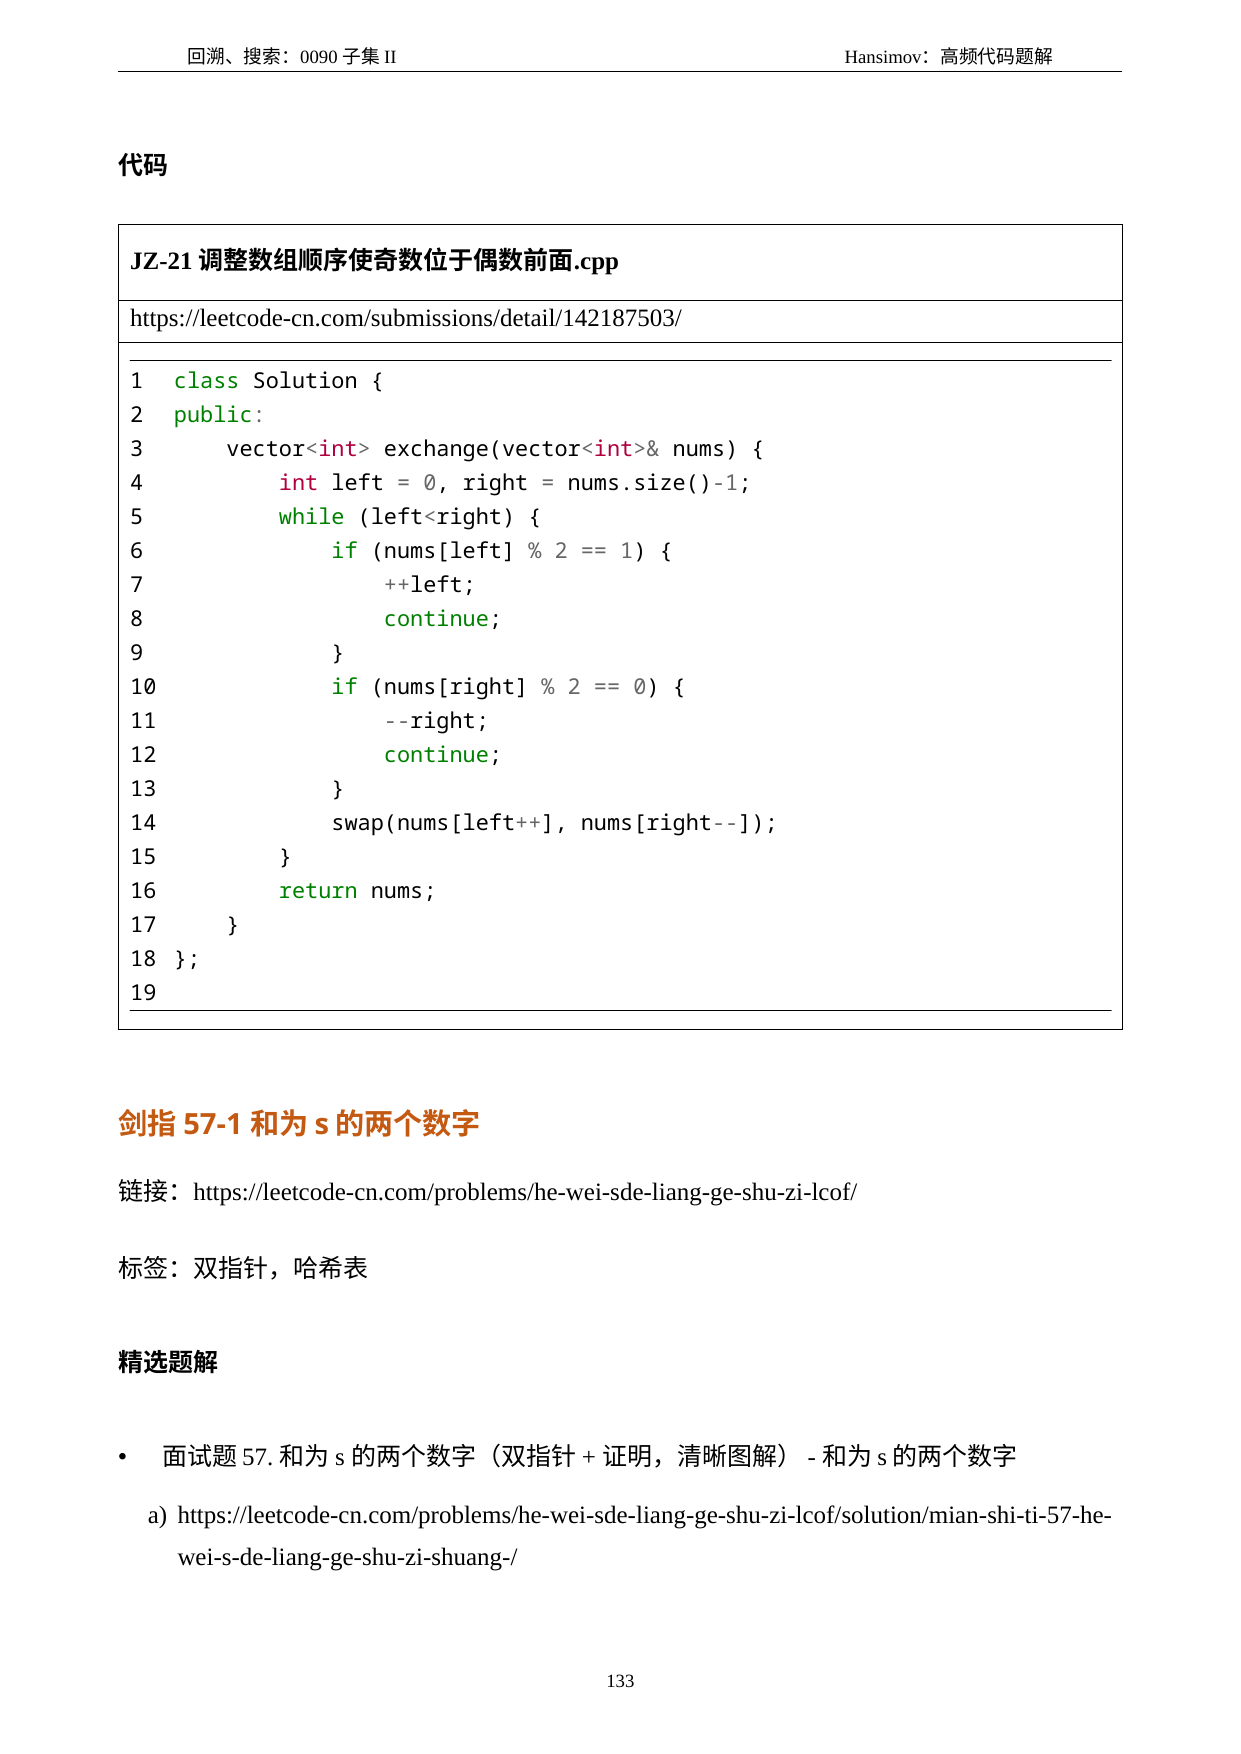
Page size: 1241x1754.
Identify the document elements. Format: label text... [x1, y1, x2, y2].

text 面试题57. 和为 s 的两个数字（双指针 + 证明，清晰图解） - 和为s的两个数字 [118, 1420, 1122, 1488]
table_header JZ-21 调整数组顺序使奇数位于偶数前面.cpp [119, 225, 1122, 300]
table_cell https://leetcode-cn.com/submissions/detail/142187503/ [119, 301, 1122, 342]
text 链接：https://leetcode-cn.com/problems/he-wei-sde-liang-ge-shu-zi-lcof/ [118, 1156, 1122, 1223]
subtitle 精选题解 [118, 1326, 1097, 1394]
text 标签：双指针，哈希表 [118, 1232, 1122, 1300]
subtitle 剑指 57-1 和为s的两个数字 [118, 1088, 1097, 1156]
table_cell class Solution { public: vector<int> exchange(vector<int>& nums) { int left = 0, right = nums.size()-1; while (left<right) { if (nums[left] % 2 == 1) { ++left; continue; } if (nums[right] % 2 == 0) { --right; continue; } swap(nums[left++], nums[right--]); } return nums; } }; [119, 343, 1122, 1028]
subtitle 代码 [118, 130, 1097, 198]
list https://leetcode-cn.com/problems/he-wei-sde-liang-ge-shu-zi-lcof/solution/mian-shi-ti-57-he-wei-s-de-liang-ge-shu-zi-shuang-/ [148, 1497, 1122, 1574]
